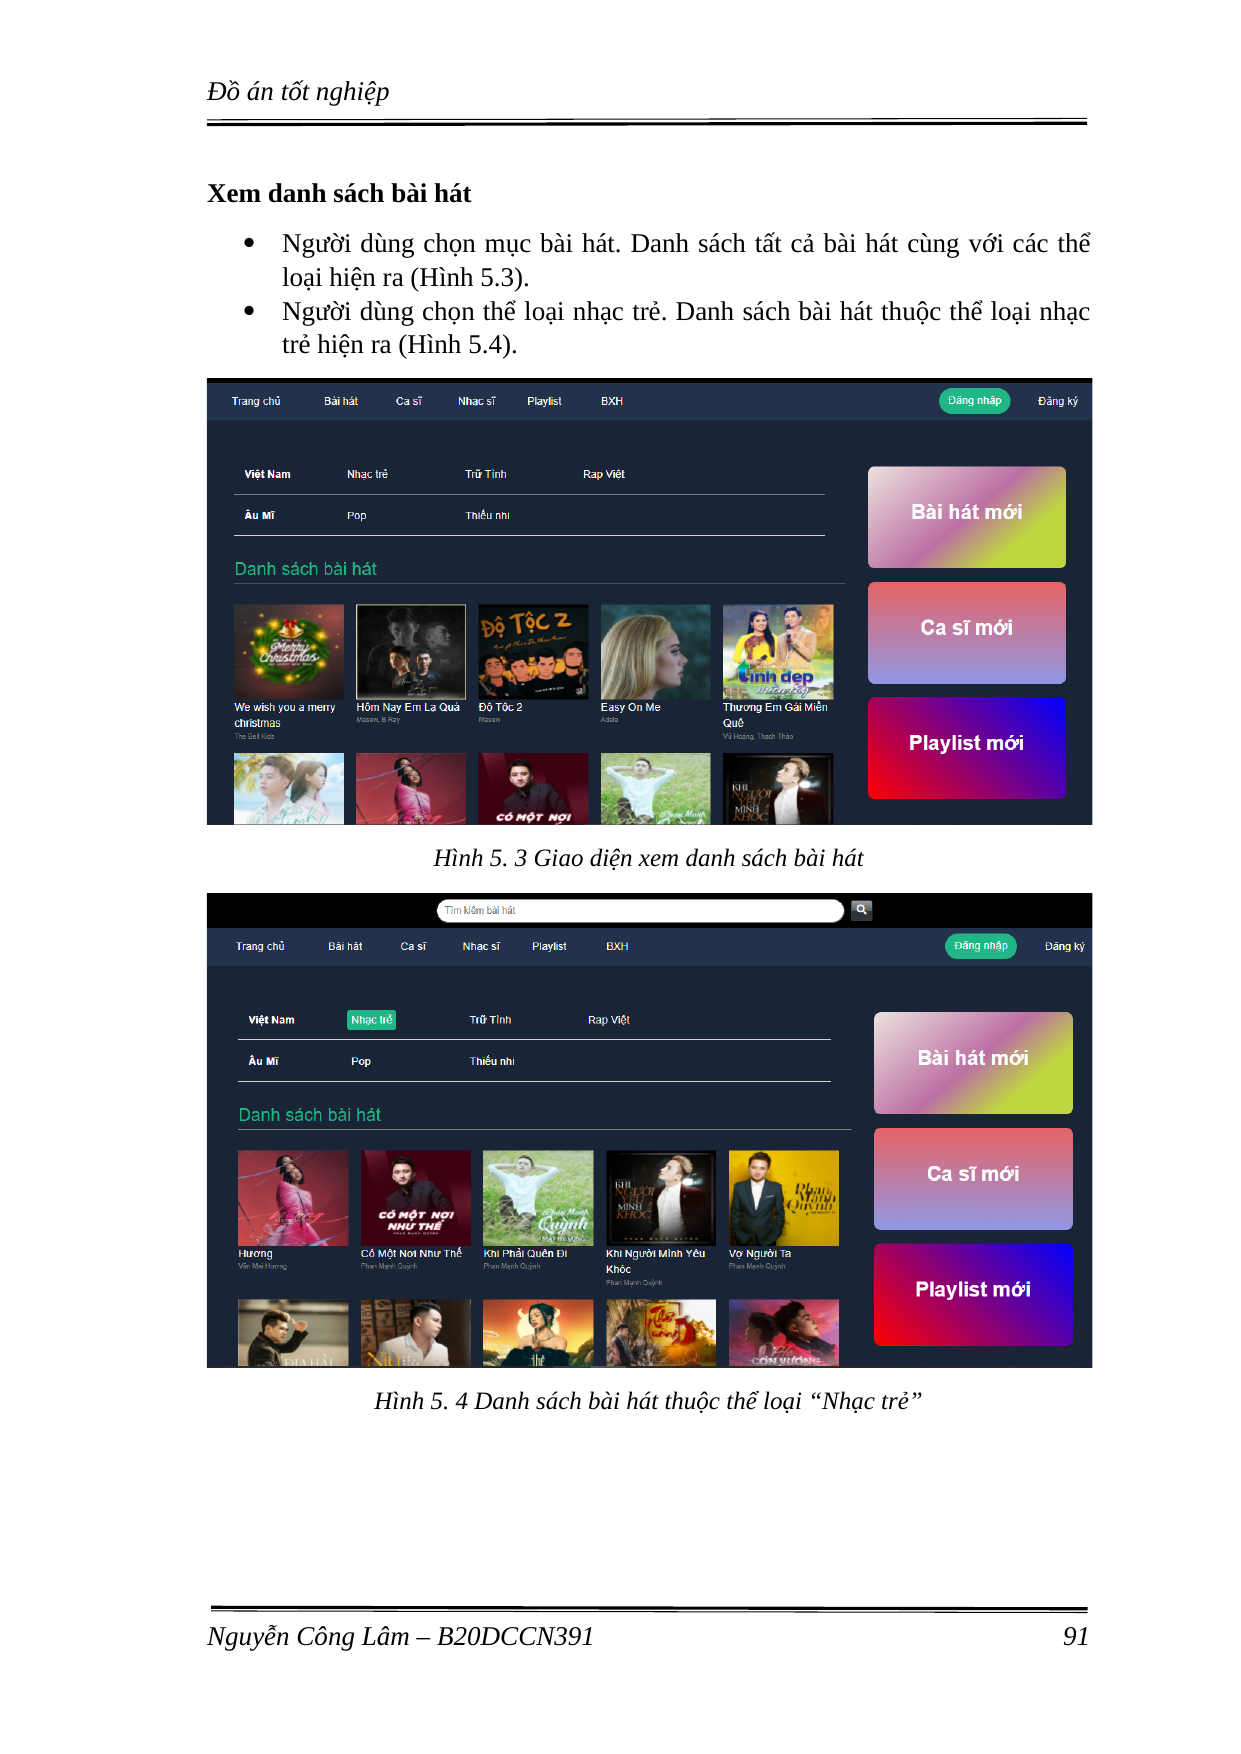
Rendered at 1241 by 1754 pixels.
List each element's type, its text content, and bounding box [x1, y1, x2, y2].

list Người dùng chọn thể loại nhạc trẻ. Danh sách bài hát thuộc thể loại nhạc trẻ hiện ra (Hình 5.4). [244, 294, 1092, 359]
text Hình 5. 3 Giao diện xem danh sách bài hát [207, 843, 1092, 872]
text Xem danh sách bài hát [207, 177, 1092, 208]
picture [206, 893, 1093, 1368]
list Người dùng chọn mục bài hát. Danh sách tất cả bài hát cùng với các thể loại hiện ra (Hình 5.3). [244, 227, 1092, 292]
picture [206, 378, 1093, 825]
text Hình 5. 4 Danh sách bài hát thuộc thể loại “Nhạc trẻ” [207, 1386, 1092, 1415]
